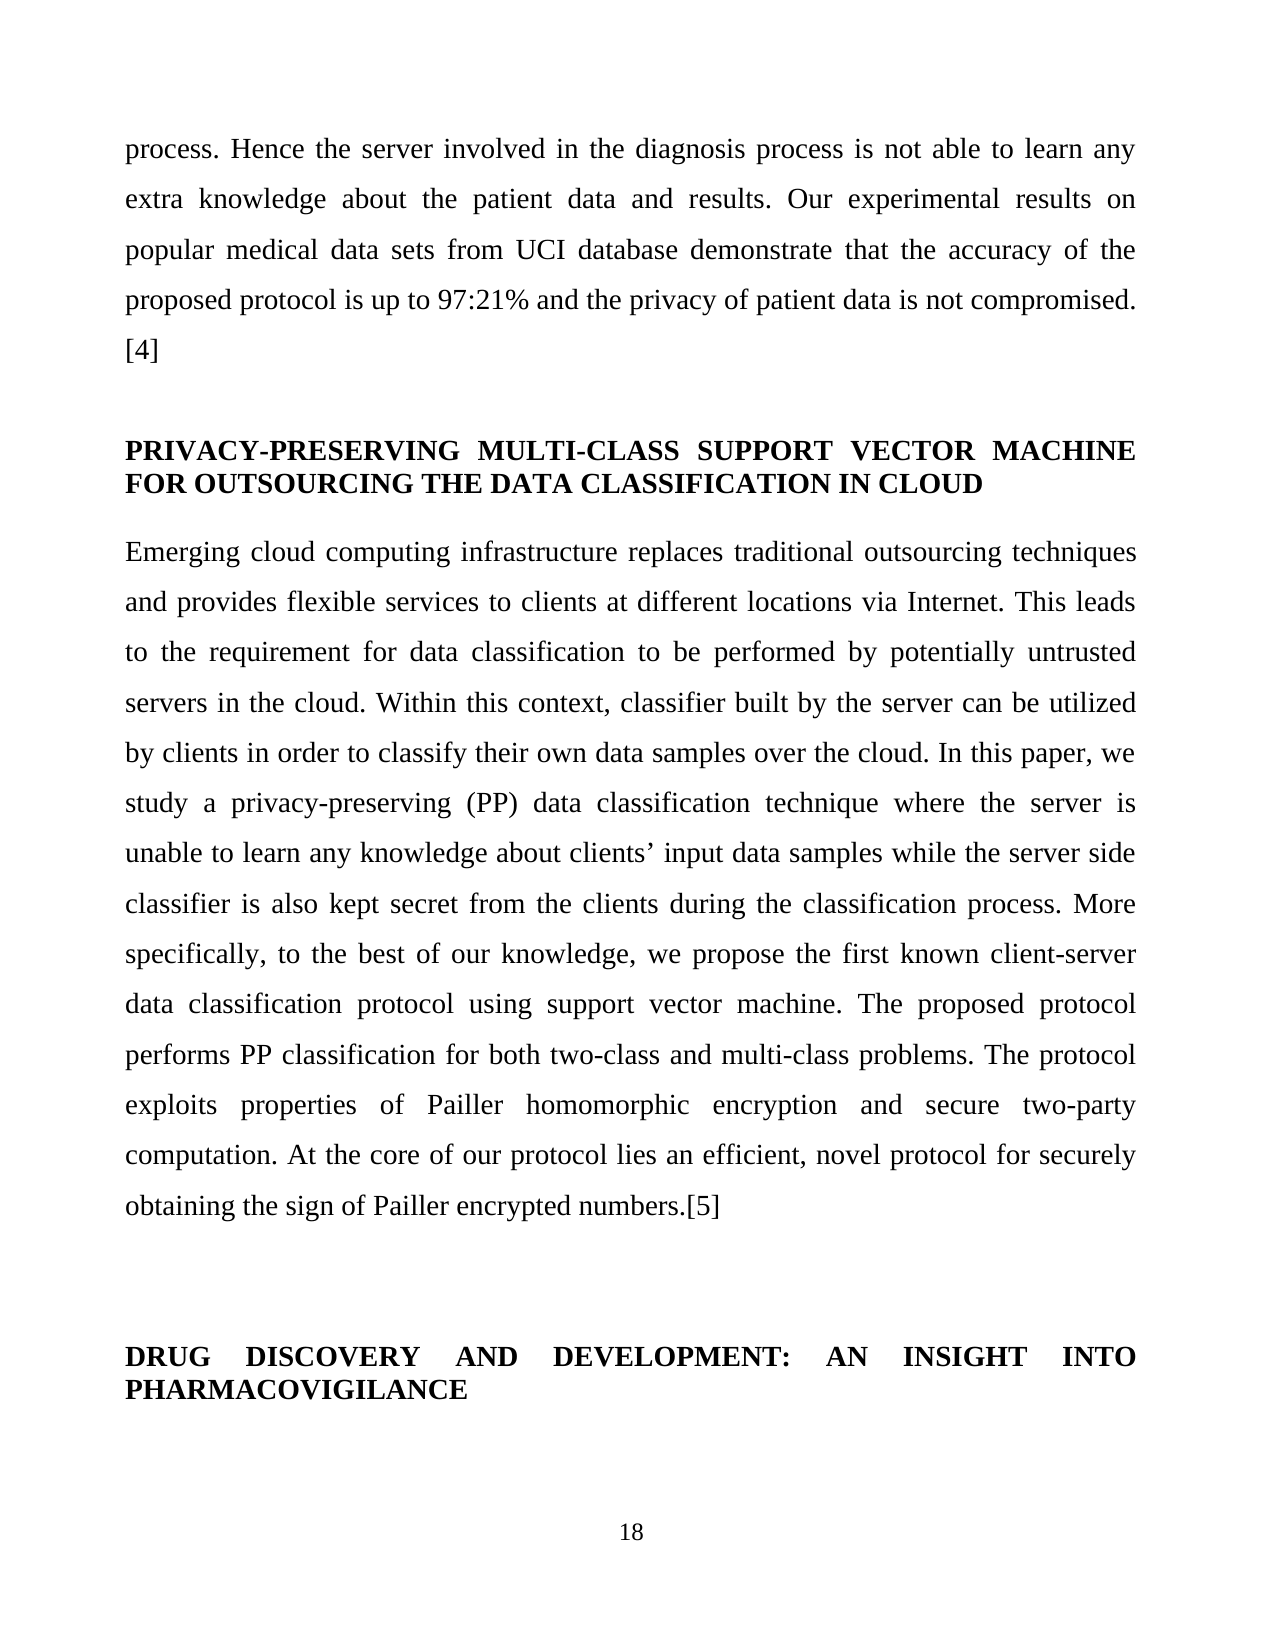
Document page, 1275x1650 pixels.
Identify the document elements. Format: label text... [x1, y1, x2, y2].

text Emerging cloud computing infrastructure replaces traditional outsourcing techniques and provides flexible services to clients at different locations via Internet. This leads to the requirement for data classification to be performed by potentially untrusted servers in the cloud. Within this context, classifier built by the server can be utilized by clients in order to classify their own data samples over the cloud. In this paper, we study a privacy-preserving (PP) data classification technique where the server is unable to learn any knowledge about clients’ input data samples while the server side classifier is also kept secret from the clients during the classification process. More specifically, to the best of our knowledge, we propose the first known client-server data classification protocol using support vector machine. The proposed protocol performs PP classification for both two-class and multi-class problems. The protocol exploits properties of Pailler homomorphic encryption and secure two-party computation. At the core of our protocol lies an efficient, novel protocol for securely obtaining the sign of Pailler encrypted numbers.[5] [125, 534, 1137, 1221]
text PRIVACY-PRESERVING MULTI-CLASS SUPPORT VECTOR MACHINE FOR OUTSOURCING THE DATA CLASSIFICATION IN CLOUD [125, 433, 1137, 500]
text DRUG DISCOVERY AND DEVELOPMENT: AN INSIGHT INTO PHARMACOVIGILANCE [125, 1339, 1137, 1406]
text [125, 131, 1137, 366]
